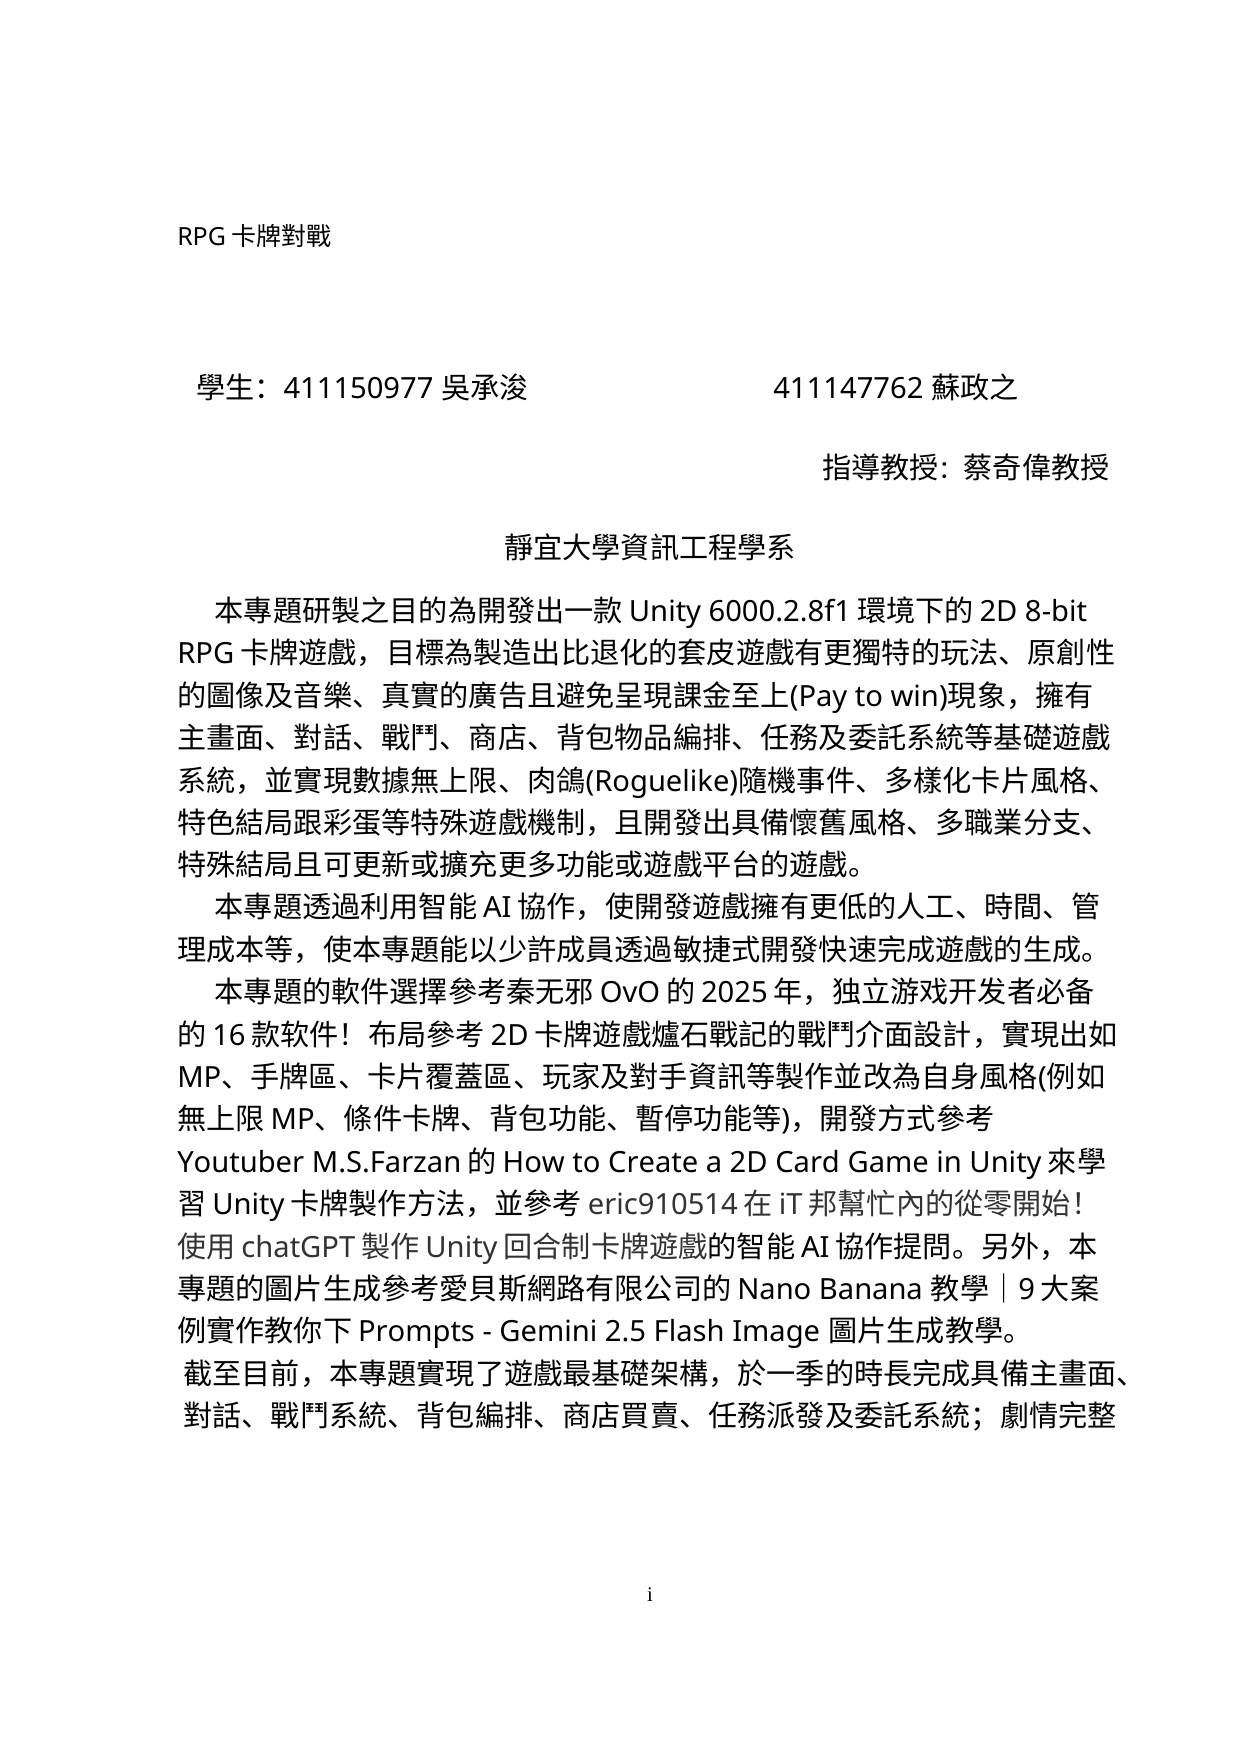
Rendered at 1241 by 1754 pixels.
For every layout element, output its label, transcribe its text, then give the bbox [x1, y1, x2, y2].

text 本專題透過利用智能AI協作，使開發遊戲擁有更低的人工、時間、管理成本等，使本專題能以少許成員透過敏捷式開發快速完成遊戲的生成。 [177, 884, 1122, 969]
text 學生：411150977 吳承浚 [177, 365, 627, 407]
text 靜宜大學資訊工程學系 [177, 524, 1122, 567]
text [177, 1350, 1122, 1435]
text 本專題的軟件選擇參考秦无邪OvO的2025年，独立游戏开发者必备的16款软件！布局參考2D卡牌遊戲爐石戰記的戰鬥介面設計，實現出如MP、手牌區、卡片覆蓋區、玩家及對手資訊等製作並改為自身風格(例如無上限MP、條件卡牌、背包功能、暫停功能等)，開發方式參考Youtuber M.S.Farzan的How to Create a 2D Card Game in Unity來學習Unity卡牌製作方法，並參考eric910514在iT邦幫忙內的從零開始！使用chatGPT製作Unity回合制卡牌遊戲的智能AI協作提問。另外，本專題的圖片生成參考愛貝斯網路有限公司的Nano Banana 教學｜9大案例實作教你下Prompts - Gemini 2.5 Flash Image 圖片生成教學。 [177, 969, 1122, 1350]
text 指導教授：蔡奇偉教授 [672, 445, 1122, 487]
text RPG卡牌對戰 [177, 216, 1122, 252]
text 本專題研製之目的為開發出一款Unity 6000.2.8f1環境下的2D 8-bit RPG卡牌遊戲，目標為製造出比退化的套皮遊戲有更獨特的玩法、原創性的圖像及音樂、真實的廣告且避免呈現課金至上(Pay to win)現象，擁有主畫面、對話、戰鬥、商店、背包物品編排、任務及委託系統等基礎遊戲系統，並實現數據無上限、肉鴿(Roguelike)隨機事件、多樣化卡片風格、特色結局跟彩蛋等特殊遊戲機制，且開發出具備懷舊風格、多職業分支、特殊結局且可更新或擴充更多功能或遊戲平台的遊戲。 [177, 588, 1122, 884]
text 411147762 蘇政之 [747, 365, 1122, 407]
